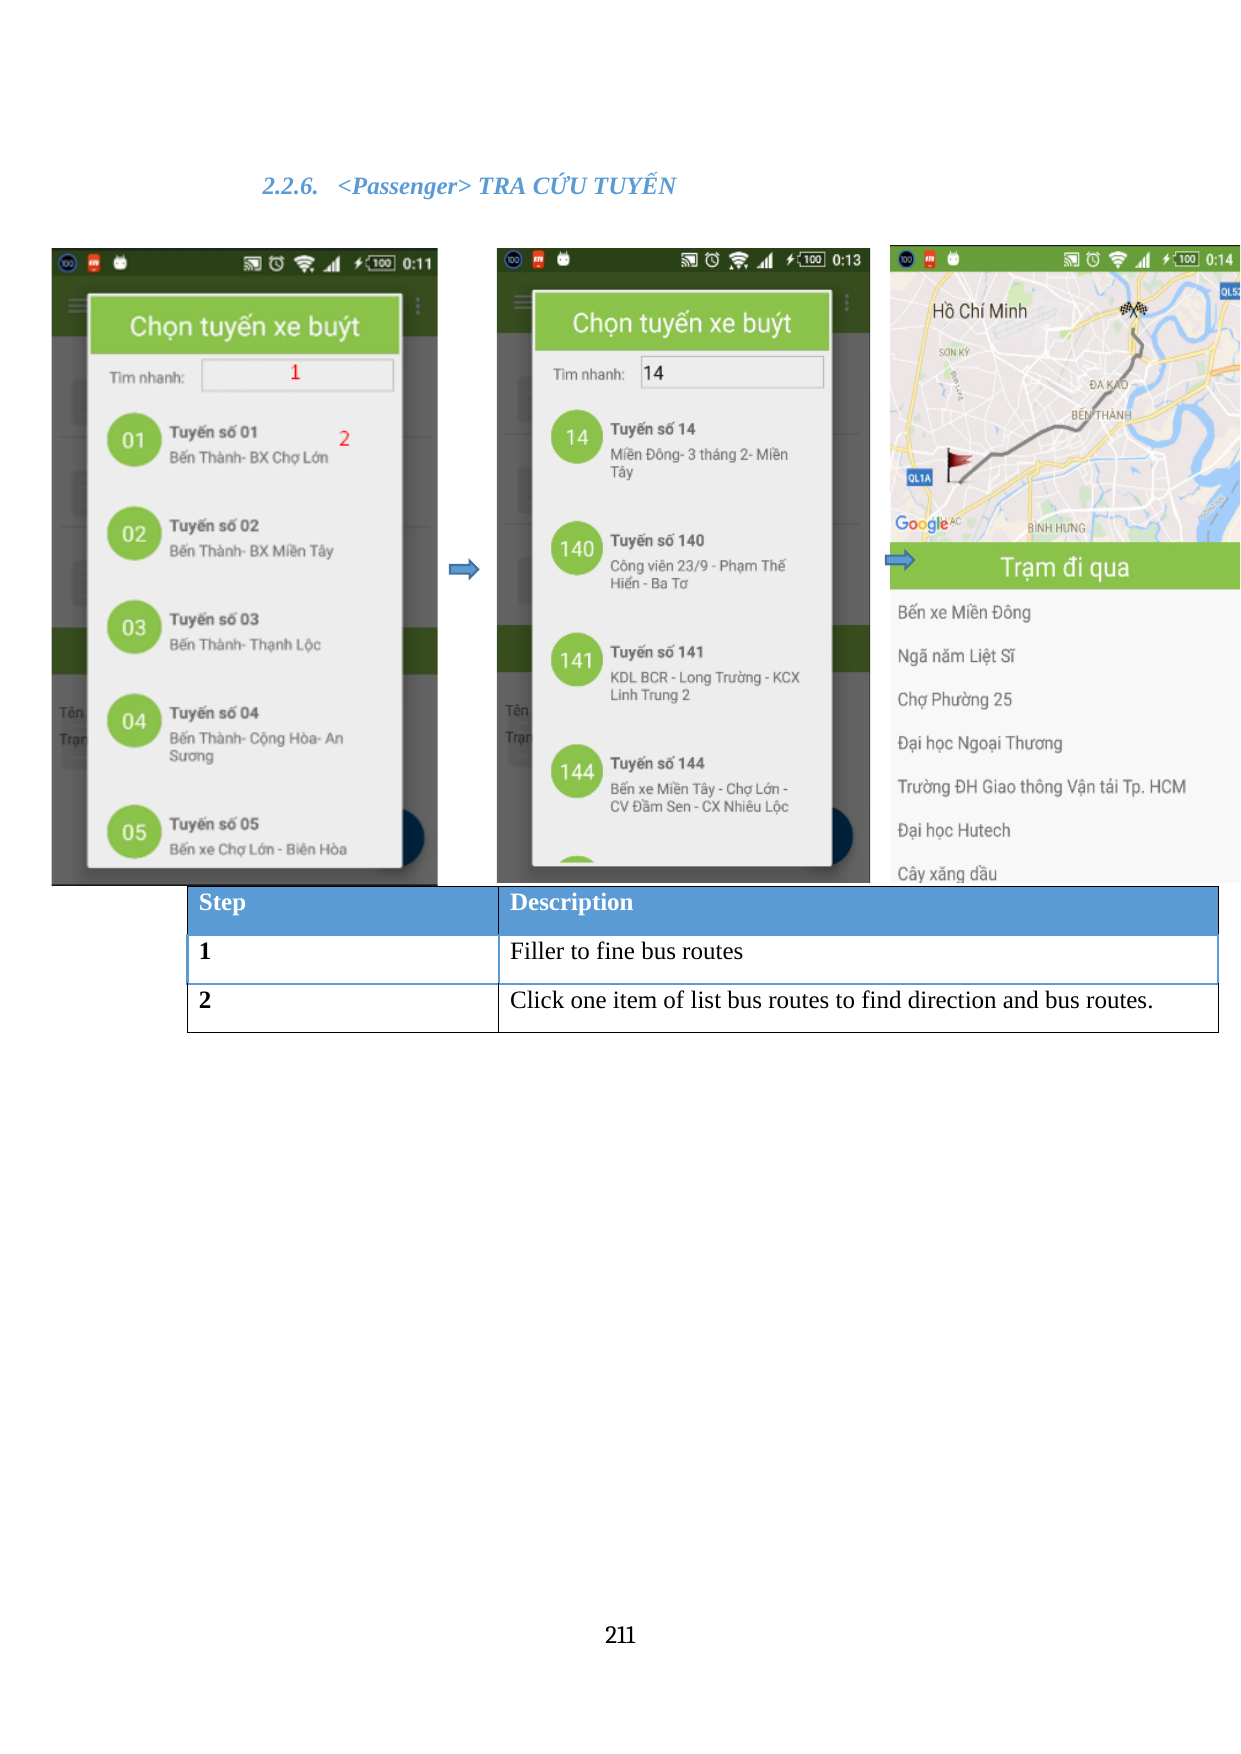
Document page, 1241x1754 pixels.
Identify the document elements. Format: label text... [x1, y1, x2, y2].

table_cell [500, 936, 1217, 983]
subtitle <Passenger> TRA CỨU TUYẾN [262, 171, 1053, 199]
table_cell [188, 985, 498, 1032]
picture [496, 248, 871, 883]
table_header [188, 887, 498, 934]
picture [890, 245, 1241, 883]
picture [51, 248, 438, 886]
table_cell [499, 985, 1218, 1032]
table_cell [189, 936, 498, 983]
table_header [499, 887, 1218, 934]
